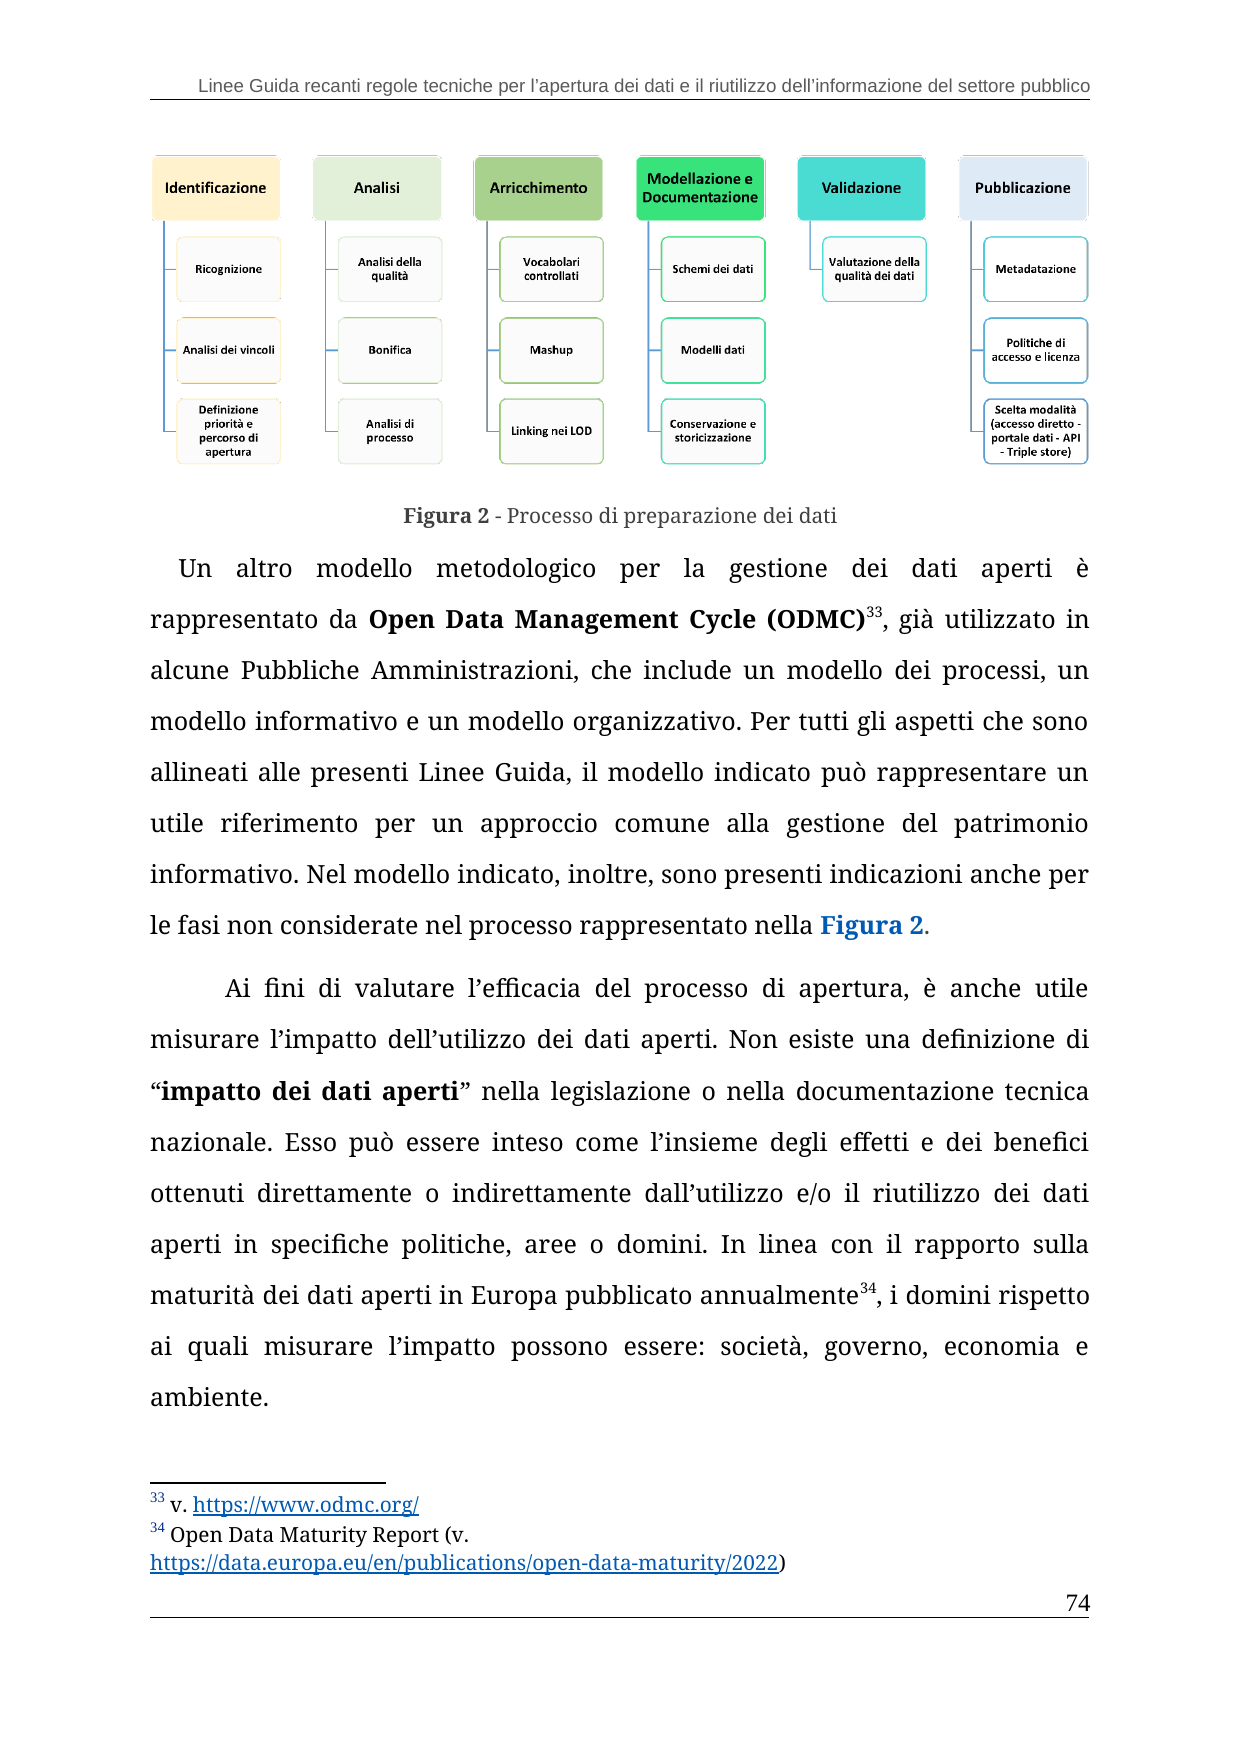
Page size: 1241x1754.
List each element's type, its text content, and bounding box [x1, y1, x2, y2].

text Un altro modello metodologico per la gestione dei dati aperti è rappresentato da Open Data Management Cycle (ODMC), già utilizzato in alcune Pubbliche Amministrazioni, che include un modello dei processi, un modello informativo e un modello organizzativo. Per tutti gli aspetti che sono allineati alle presenti Linee Guida, il modello indicato può rappresentare un utile riferimento per un approccio comune alla gestione del patrimonio informativo. Nel modello indicato, inoltre, sono presenti indicazioni anche per le fasi non considerate nel processo rappresentato nella Figura 2. [150, 550, 1090, 942]
picture [150, 150, 1091, 470]
text Ai fini di valutare l’efficacia del processo di apertura, è anche utile misurare l’impatto dell’utilizzo dei dati aperti. Non esiste una definizione di “impatto dei dati aperti” nella legislazione o nella documentazione tecnica nazionale. Esso può essere inteso come l’insieme degli effetti e dei benefici ottenuti direttamente o indirettamente dall’utilizzo e/o il riutilizzo dei dati aperti in specifiche politiche, aree o domini. In linea con il rapporto sulla maturità dei dati aperti in Europa pubblicato annualmente, i domini rispetto ai quali misurare l’impatto possono essere: società, governo, economia e ambiente. [150, 971, 1090, 1413]
text Figura 2 - Processo di preparazione dei dati [150, 501, 1090, 529]
